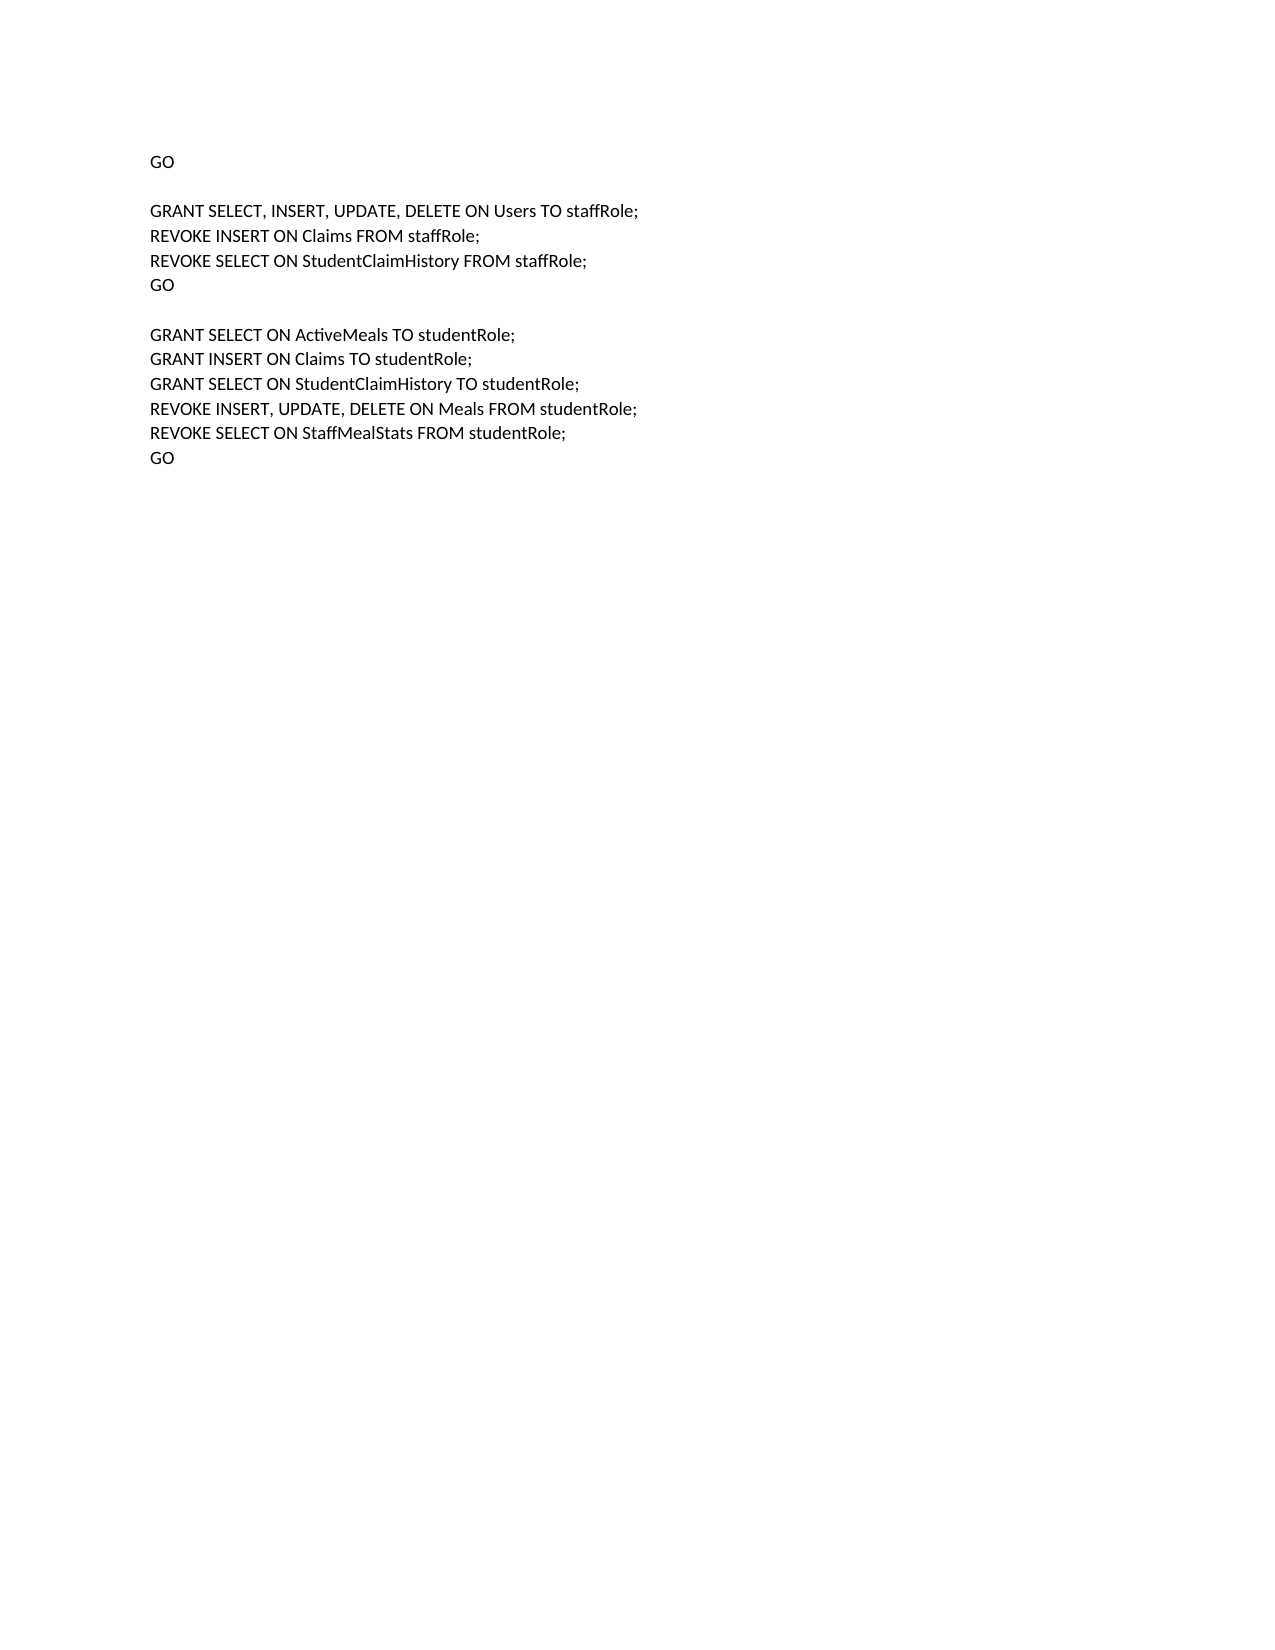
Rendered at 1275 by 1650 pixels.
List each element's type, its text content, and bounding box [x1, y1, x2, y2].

text GO [150, 446, 1125, 469]
text REVOKE SELECT ON StaffMealStats FROM studentRole; [150, 422, 1125, 444]
text GRANT SELECT ON ActiveMeals TO studentRole; [150, 323, 1125, 346]
text GRANT SELECT, INSERT, UPDATE, DELETE ON Users TO staffRole; [150, 199, 1125, 222]
text GO [150, 150, 1125, 173]
text GO [150, 273, 1125, 296]
text REVOKE INSERT, UPDATE, DELETE ON Meals FROM studentRole; [150, 397, 1125, 420]
text REVOKE INSERT ON Claims FROM staffRole; [150, 224, 1125, 247]
text GRANT INSERT ON Claims TO studentRole; [150, 347, 1125, 370]
text REVOKE SELECT ON StudentClaimHistory FROM staffRole; [150, 249, 1125, 272]
text GRANT SELECT ON StudentClaimHistory TO studentRole; [150, 372, 1125, 395]
